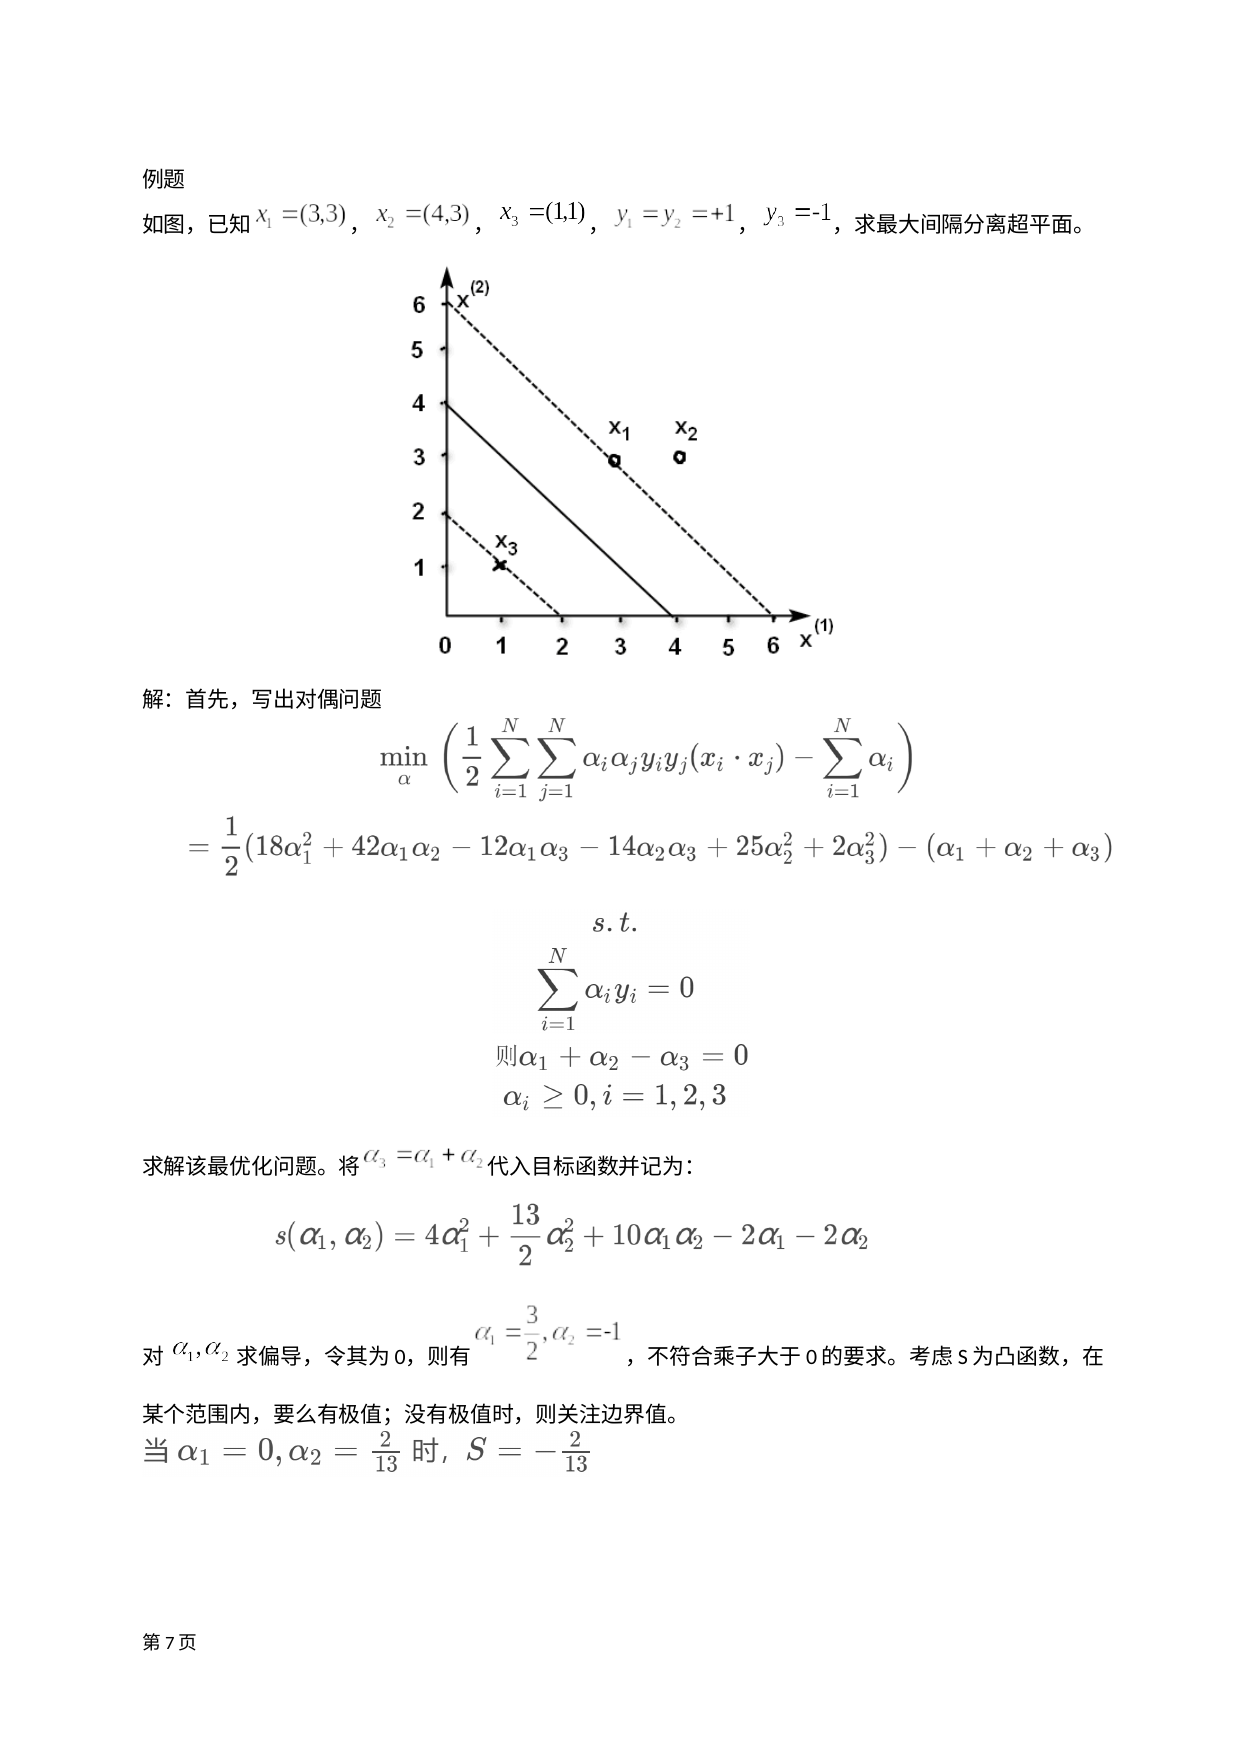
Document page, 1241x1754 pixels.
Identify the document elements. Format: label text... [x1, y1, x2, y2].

picture [491, 1039, 750, 1117]
picture [273, 1202, 870, 1268]
text 对 求偏导，令其为0，则有，不符合乘子大于0的要求。考虑S为凸函数，在某个范围内，要么有极值；没有极值时，则关注边界值。 [142, 1299, 1104, 1429]
text 如图，已知，，，，，求最大间隔分离超平面。 [142, 194, 1104, 259]
text 解：首先，写出对偶问题 [142, 682, 1104, 714]
picture [141, 1429, 591, 1477]
text 例题 [142, 162, 1104, 194]
text 求解该最优化问题。将代入目标函数并记为： [142, 1137, 1104, 1202]
picture [491, 909, 750, 1034]
picture [185, 714, 1113, 883]
picture [404, 259, 838, 656]
